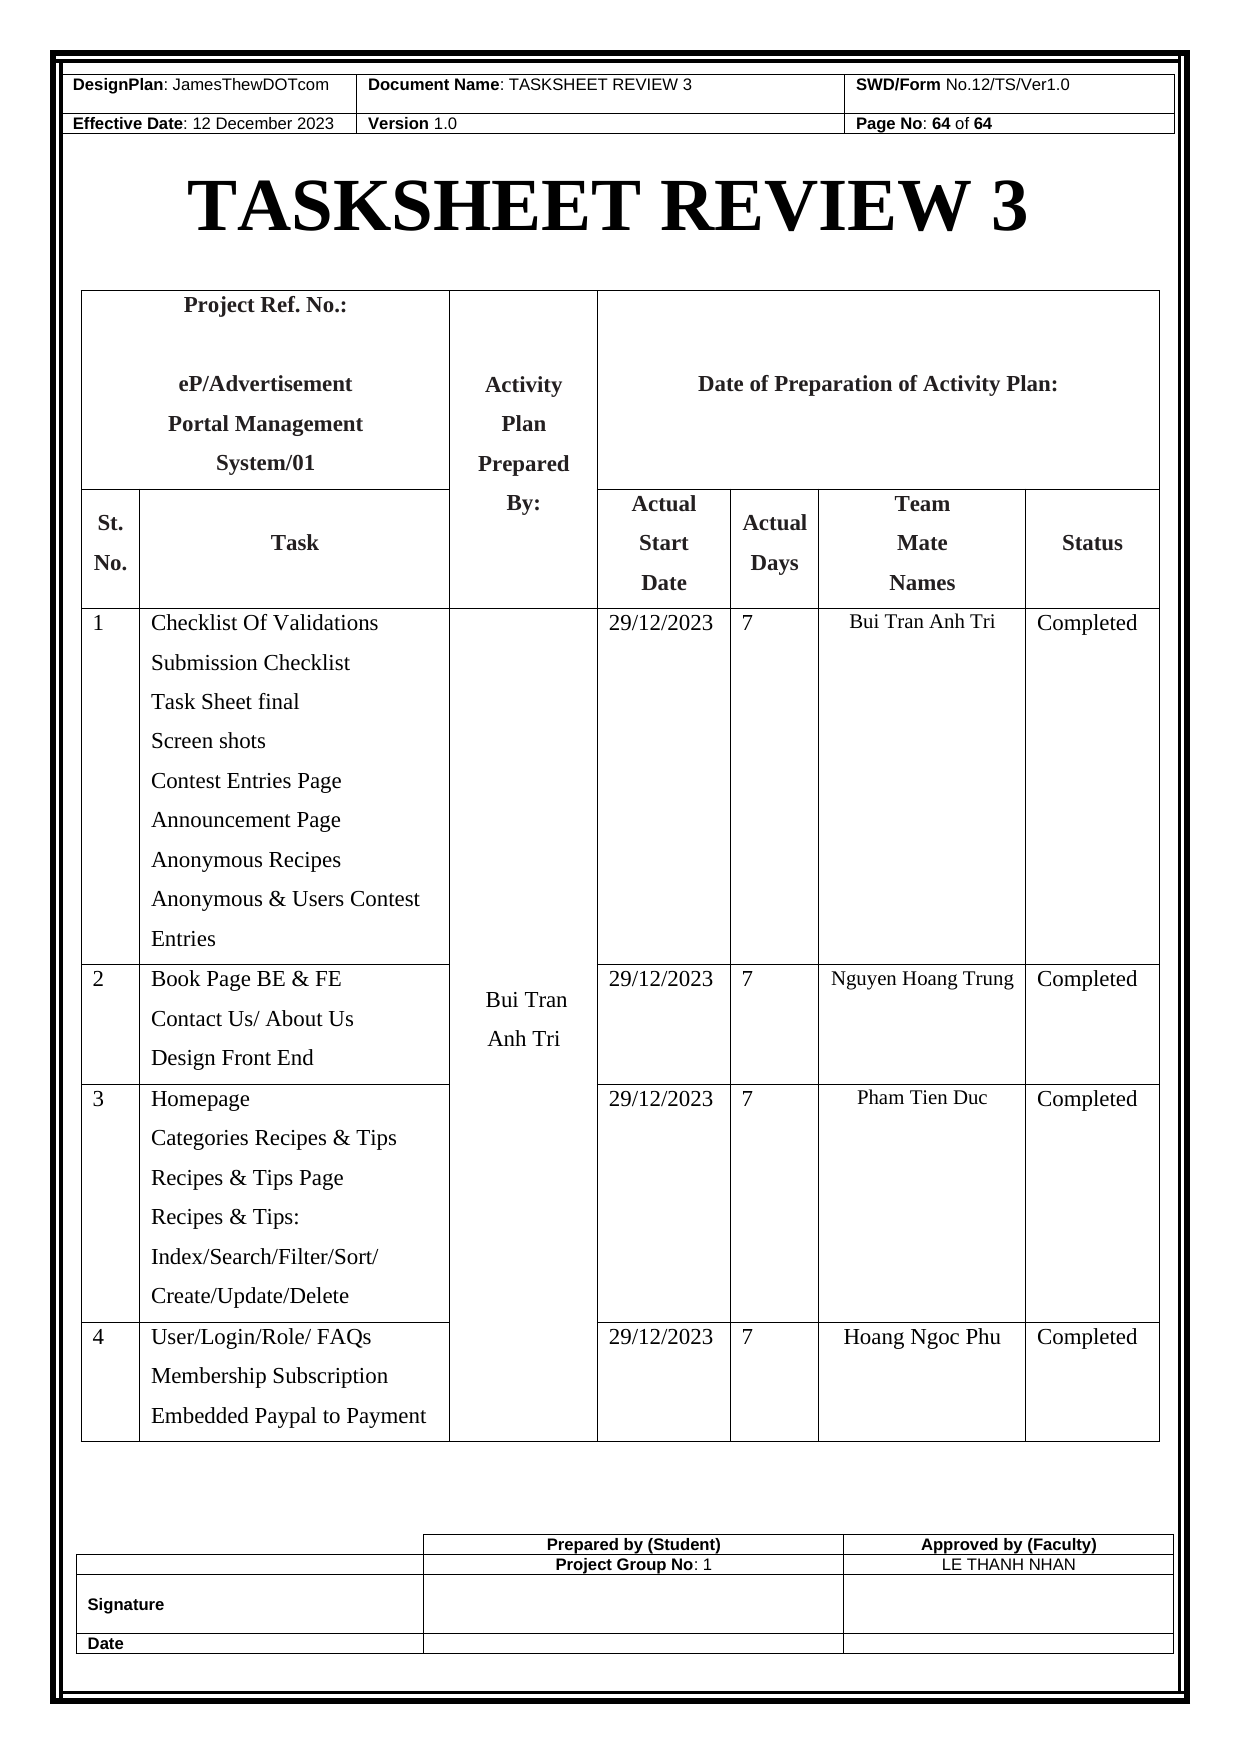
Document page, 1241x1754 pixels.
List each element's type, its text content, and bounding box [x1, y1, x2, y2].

subtitle TASKSHEET REVIEW 3 [187, 161, 1090, 247]
table_cell Homepage Categories Recipes & Tips Recipes & Tips Page Recipes & Tips: Index/Search/Filter/Sort/ Create/Update/Delete [140, 1085, 449, 1322]
table_cell St.No. [82, 490, 139, 608]
table_cell Bui Tran Anh Tri [450, 609, 597, 1441]
table_header Project Ref. No.: eP/Advertisement Portal Management System/01 [82, 291, 449, 488]
table_cell 2 [82, 965, 139, 1084]
table_cell 7 [731, 1085, 818, 1322]
table_cell 29/12/2023 [598, 965, 730, 1084]
table_header Activity Plan Prepared By: [450, 291, 597, 608]
table_cell 29/12/2023 [598, 1085, 730, 1322]
table_cell Hoang Ngoc Phu [819, 1323, 1025, 1441]
table_cell 4 [82, 1323, 139, 1441]
table_cell Team Mate Names [819, 490, 1025, 608]
table_cell 1 [82, 609, 139, 964]
table_cell 29/12/2023 [598, 1323, 730, 1441]
table_cell Checklist Of Validations Submission Checklist Task Sheet final Screen shots Contest Entries Page Announcement Page Anonymous Recipes Anonymous & Users Contest Entries [140, 609, 449, 964]
table_cell Task [140, 490, 449, 608]
table_cell 29/12/2023 [598, 609, 730, 964]
table_cell 3 [82, 1085, 139, 1322]
table_cell Completed [1026, 1323, 1159, 1441]
table_cell 7 [731, 1323, 818, 1441]
table_cell Status [1026, 490, 1159, 608]
table_cell User/Login/Role/ FAQs Membership Subscription Embedded Paypal to Payment [140, 1323, 449, 1441]
table_cell Book Page BE & FE Contact Us/ About Us Design Front End [140, 965, 449, 1084]
table_cell Bui Tran Anh Tri [819, 609, 1025, 964]
table_header Date of Preparation of Activity Plan: [598, 291, 1159, 488]
table_cell Nguyen Hoang Trung [819, 965, 1025, 1084]
table_cell Completed [1026, 609, 1159, 964]
table_cell Completed [1026, 1085, 1159, 1322]
table_cell Completed [1026, 965, 1159, 1084]
table_cell 7 [731, 609, 818, 964]
table_cell Actual Days [731, 490, 818, 608]
table_cell Actual Start Date [598, 490, 730, 608]
table_cell 7 [731, 965, 818, 1084]
table_cell Pham Tien Duc [819, 1085, 1025, 1322]
